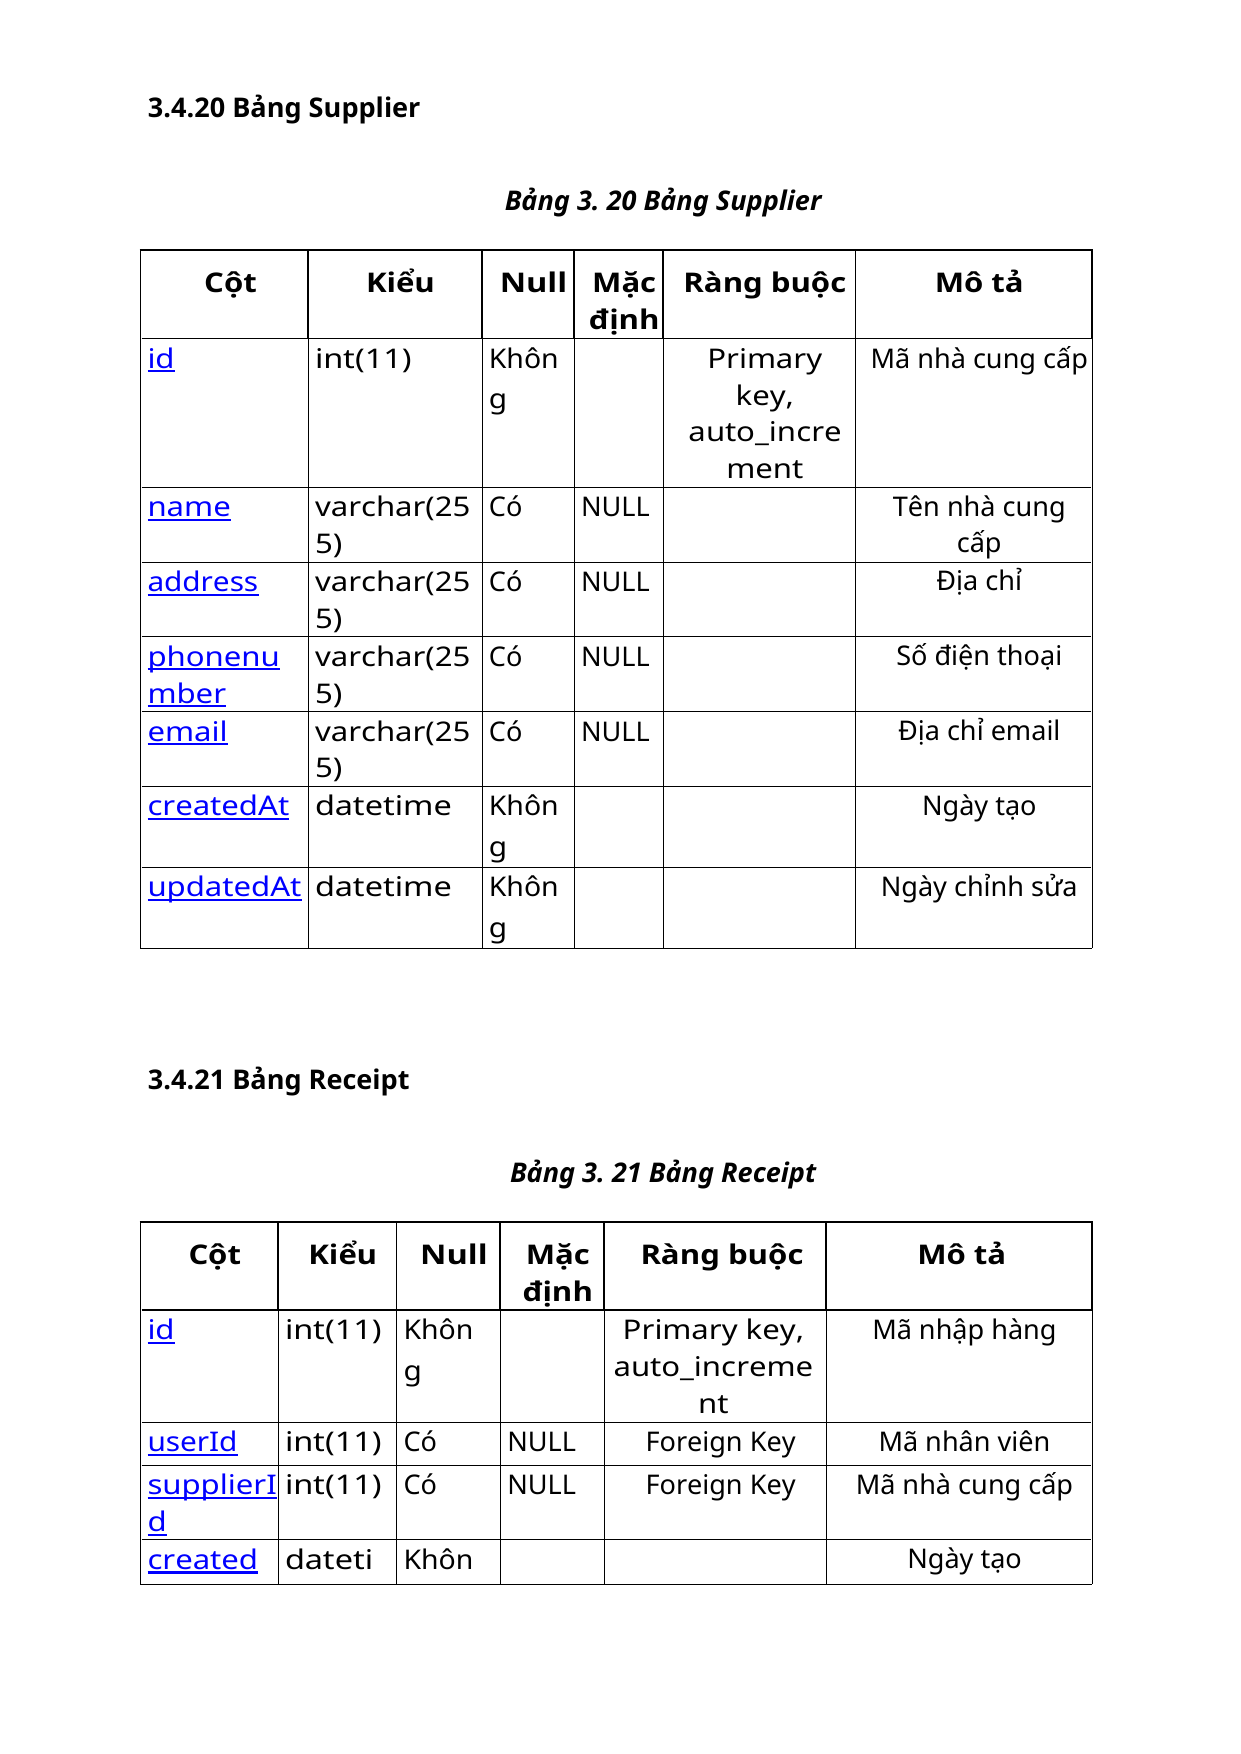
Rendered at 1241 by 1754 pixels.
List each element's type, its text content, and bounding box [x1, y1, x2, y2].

table_cell datetime [309, 787, 482, 867]
table_cell updatedAt [141, 868, 308, 948]
table_cell [501, 1311, 604, 1421]
table_cell Khôn g [397, 1311, 500, 1421]
table_cell [664, 488, 855, 561]
table_cell Mã nhân viên [827, 1421, 1092, 1464]
table_cell Địa chỉ [856, 561, 1092, 636]
text Bảng 3. 20 Bảng Supplier [148, 181, 1122, 218]
table_cell phonenumber [141, 637, 308, 711]
table_cell createdAt [141, 787, 308, 867]
table_cell Khôn g [397, 1540, 500, 1584]
table_cell userId [141, 1423, 278, 1464]
table_cell [575, 787, 663, 867]
table_cell int(11) [279, 1466, 396, 1539]
table_header Ràng buộc [664, 251, 855, 337]
table_cell int(11) [309, 339, 482, 487]
text Bảng 3. 21 Bảng Receipt [148, 1153, 1122, 1190]
table_cell NULL [575, 488, 663, 561]
table_cell supplierId [141, 1466, 278, 1539]
table_cell Primary key, auto_increment [664, 339, 855, 487]
table_cell Ngày tạo [827, 1539, 1092, 1584]
table_cell Có [483, 712, 574, 786]
table_cell varchar(255) [309, 712, 482, 786]
table_cell Primary key, auto_increment [605, 1311, 826, 1421]
table_cell [664, 637, 855, 711]
table_cell datetime [309, 868, 482, 948]
table_cell [575, 339, 663, 487]
table_cell Foreign Key [605, 1423, 826, 1464]
table_cell varchar(255) [309, 637, 482, 711]
table_cell NULL [501, 1423, 604, 1464]
table_cell Có [397, 1423, 500, 1464]
table_cell id [141, 1310, 278, 1421]
table_cell Mã nhà cung cấp [856, 339, 1092, 487]
table_cell Ngày tạo [856, 786, 1092, 867]
subtitle 3.4.21 Bảng Receipt [148, 1060, 1122, 1097]
table_cell [501, 1540, 604, 1584]
table_cell [664, 712, 855, 786]
table_cell Có [397, 1466, 500, 1539]
table_cell varchar(255) [309, 563, 482, 636]
table_header Cột [141, 1223, 277, 1309]
table_cell NULL [575, 712, 663, 786]
table_cell Tên nhà cung cấp [856, 487, 1092, 561]
table_header Mô tả [827, 1223, 1091, 1309]
table_cell NULL [575, 563, 663, 636]
table_cell Ngày chỉnh sửa [856, 867, 1092, 948]
table_cell Mã nhập hàng [827, 1311, 1092, 1421]
table_cell [575, 868, 663, 948]
table_header Cột [141, 251, 307, 337]
table_cell Có [483, 488, 574, 561]
table_header Ràng buộc [605, 1223, 825, 1309]
table_cell Có [483, 563, 574, 636]
table_header Null [397, 1223, 499, 1309]
table_cell int(11) [279, 1311, 396, 1421]
table_cell Khôn g [483, 868, 574, 948]
table_cell [664, 563, 855, 636]
table_cell datetime [279, 1540, 396, 1584]
table_cell [664, 868, 855, 948]
table_cell Địa chỉ email [856, 711, 1092, 786]
table_header Kiểu [279, 1223, 396, 1309]
table_cell NULL [575, 637, 663, 711]
table_header Mô tả [856, 251, 1091, 337]
table_cell [605, 1540, 826, 1584]
table_cell createdAt [141, 1540, 278, 1584]
table_cell id [141, 339, 308, 487]
table_cell Số điện thoại [856, 636, 1092, 711]
table_cell address [141, 563, 308, 636]
table_cell NULL [501, 1466, 604, 1539]
table_cell varchar(255) [309, 488, 482, 561]
table_cell email [141, 712, 308, 786]
table_header Mặc định [575, 251, 662, 337]
table_cell Khôn g [483, 339, 574, 487]
table_cell name [141, 488, 308, 561]
table_cell Khôn g [483, 787, 574, 867]
table_cell Mã nhà cung cấp [827, 1465, 1092, 1539]
table_cell Có [483, 637, 574, 711]
table_cell Foreign Key [605, 1466, 826, 1539]
table_cell int(11) [279, 1423, 396, 1464]
table_header Null [483, 251, 573, 337]
table_cell [664, 787, 855, 867]
subtitle 3.4.20 Bảng Supplier [148, 89, 1122, 126]
table_header Mặc định [501, 1223, 603, 1309]
table_header Kiểu [309, 251, 481, 337]
